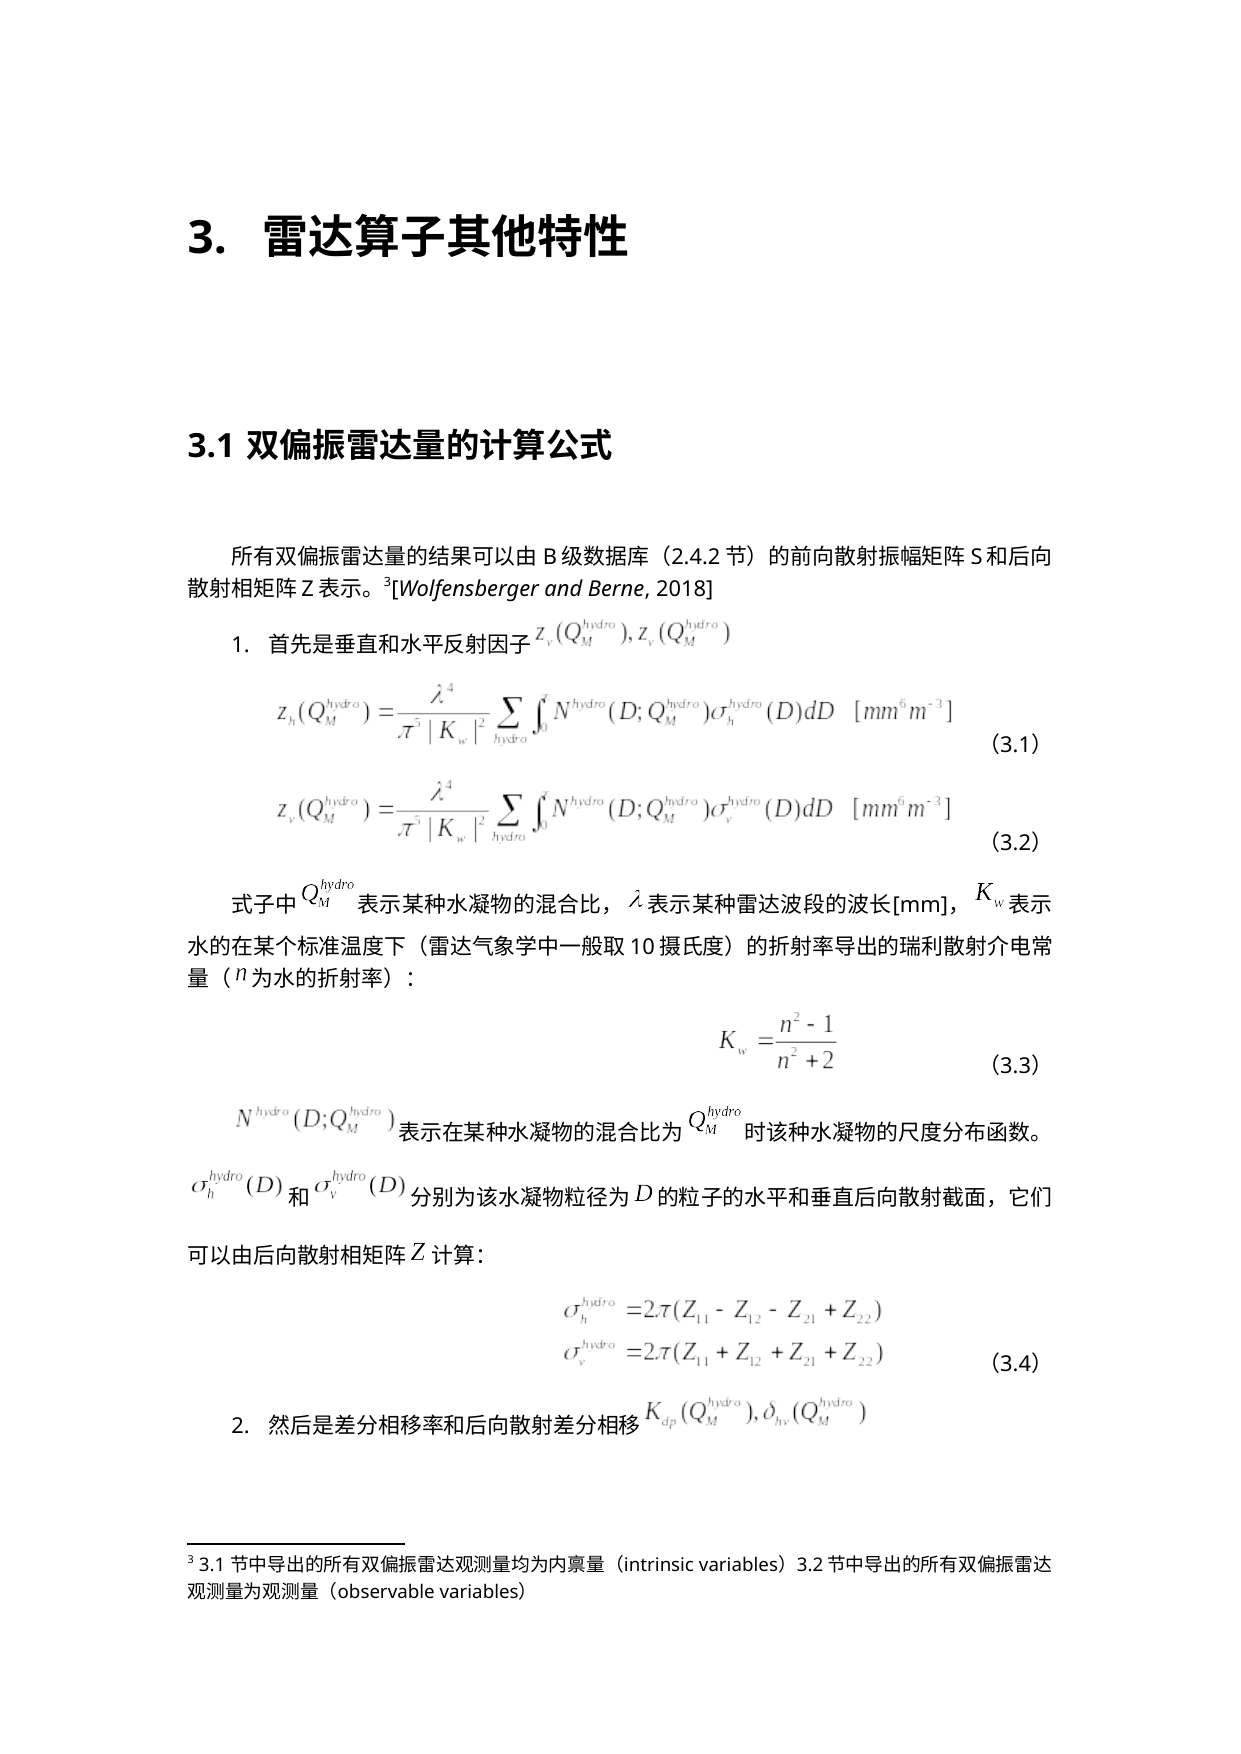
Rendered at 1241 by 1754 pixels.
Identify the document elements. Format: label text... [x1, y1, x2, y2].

text （3.1） [187, 668, 1053, 766]
text （3.3） [187, 993, 1053, 1091]
text 表示在某种水凝物的混合比为时该种水凝物的尺度分布函数。和分别为该水凝物粒径为的粒子的水平和垂直后向散射截面，它们可以由后向散射相矩阵计算： [187, 1091, 1053, 1286]
text （3.2） [187, 766, 1053, 863]
subtitle 雷达算子其他特性 [187, 185, 1053, 283]
text 式子中表示某种水凝物的混合比，表示某种雷达波段的波长[mm]，表示水的在某个标准温度下（雷达气象学中一般取10摄氏度）的折射率导出的瑞利散射介电常量（为水的折射率）： [187, 863, 1053, 993]
text （3.4） [187, 1286, 1053, 1383]
subtitle 双偏振雷达量的计算公式 [187, 411, 1053, 476]
text 所有双偏振雷达量的结果可以由B级数据库（2.4.2节）的前向散射振幅矩阵S和后向散射相矩阵Z表示。[Wolfensberger and Berne, 2018] [187, 538, 1053, 603]
list 然后是差分相移率和后向散射差分相移 [231, 1383, 1053, 1448]
list 首先是垂直和水平反射因子 [231, 603, 1053, 668]
